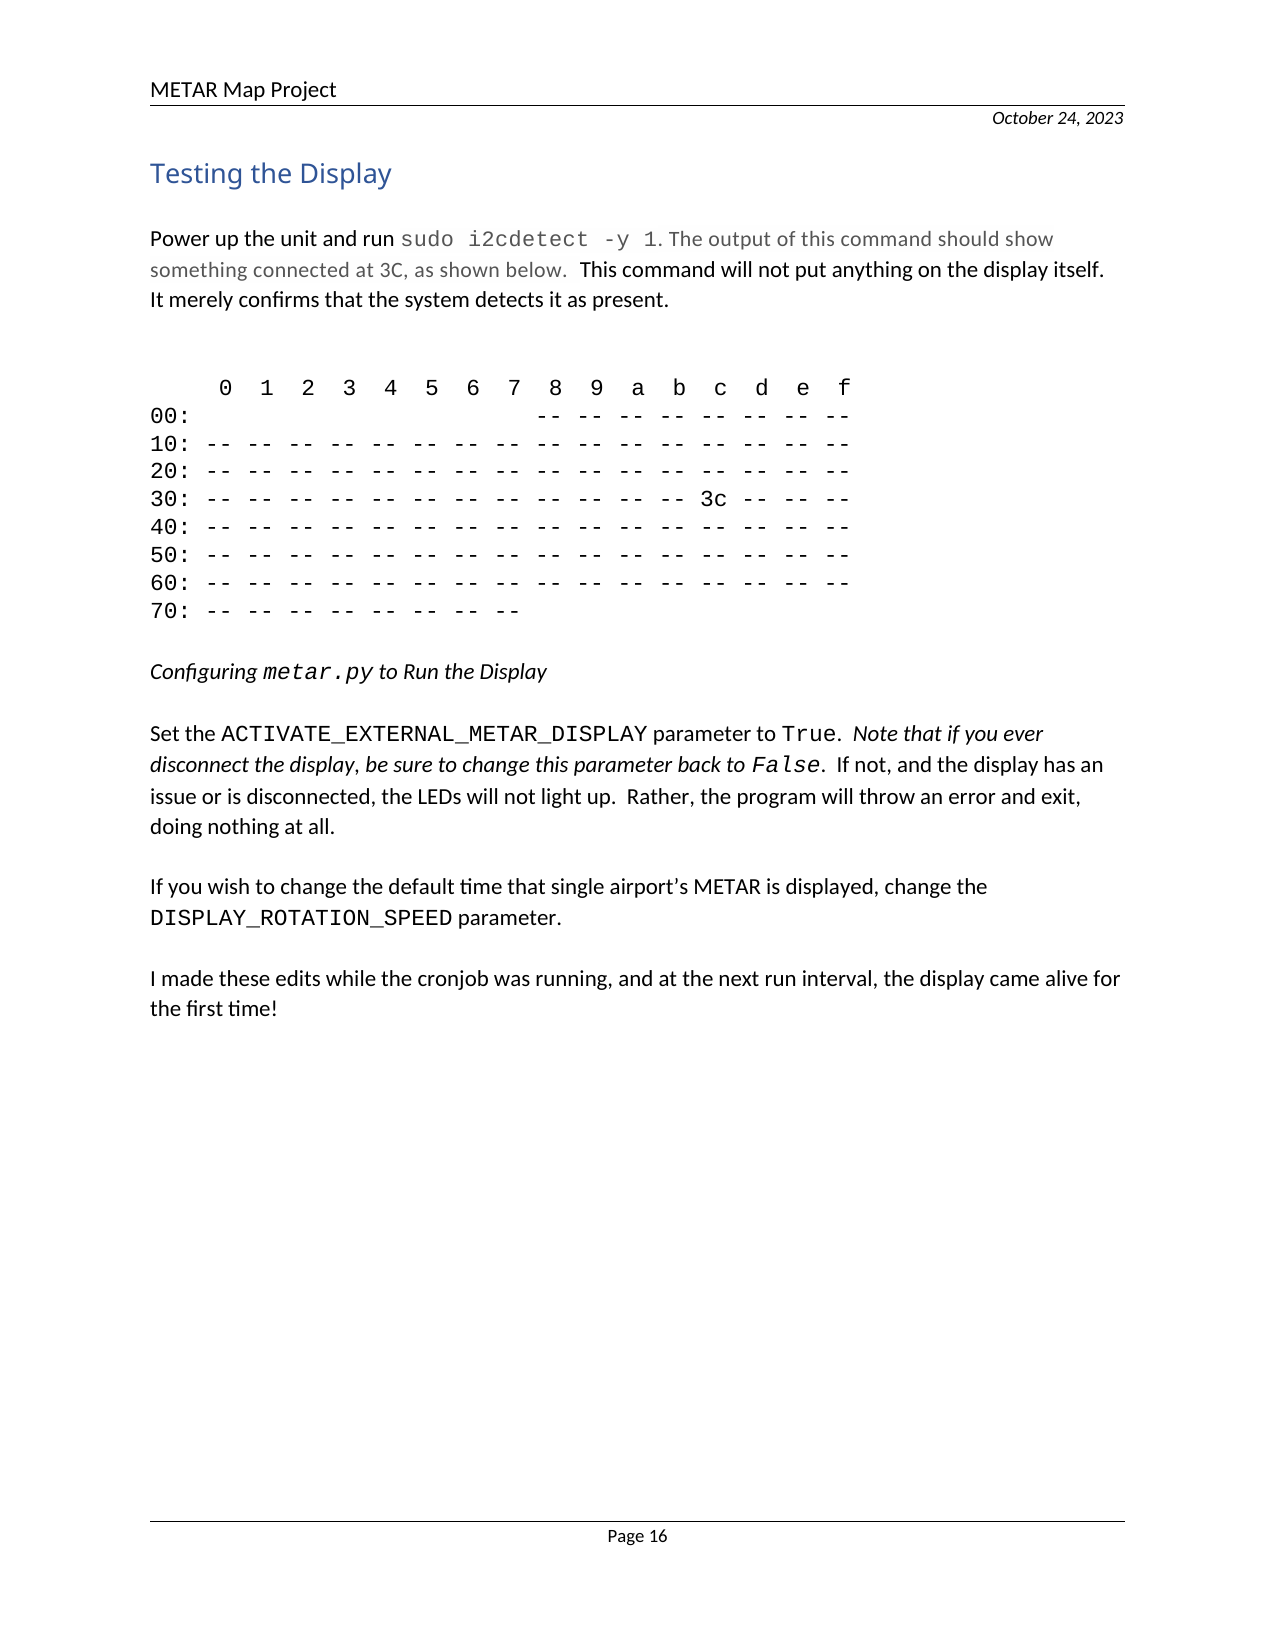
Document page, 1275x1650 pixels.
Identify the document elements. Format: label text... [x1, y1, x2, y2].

text If you wish to change the default time that single airport’s METAR is displayed, change the DISPLAY_ROTATION_SPEED parameter. [150, 872, 1125, 932]
text I made these edits while the cronjob was running, and at the next run interval, the display came alive for the first time! [150, 964, 1125, 1023]
text Power up the unit and run sudo i2cdetect -y 1. The output of this command should show something connected at 3C, as shown below. This command will not put anything on the display itself. It merely confirms that the system detects it as present. [150, 224, 1125, 313]
text 70: -- -- -- -- -- -- -- -- [150, 599, 1125, 625]
text Set the ACTIVATE_EXTERNAL_METAR_DISPLAY parameter to True. Note that if you ever disconnect the display, be sure to change this parameter back to False. If not, and the display has an issue or is disconnected, the LEDs will not light up. Rather, the program will throw an error and exit, doing nothing at all. [150, 719, 1125, 840]
text 00: -- -- -- -- -- -- -- -- [150, 404, 1125, 430]
text 10: -- -- -- -- -- -- -- -- -- -- -- -- -- -- -- -- [150, 432, 1125, 458]
text 60: -- -- -- -- -- -- -- -- -- -- -- -- -- -- -- -- [150, 571, 1125, 597]
text 50: -- -- -- -- -- -- -- -- -- -- -- -- -- -- -- -- [150, 543, 1125, 569]
text 20: -- -- -- -- -- -- -- -- -- -- -- -- -- -- -- -- [150, 460, 1125, 486]
text Configuring metar.py to Run the Display [150, 657, 1125, 687]
text 0 1 2 3 4 5 6 7 8 9 a b c d e f [150, 376, 1125, 402]
text 30: -- -- -- -- -- -- -- -- -- -- -- -- 3c -- -- -- [150, 488, 1125, 514]
text 40: -- -- -- -- -- -- -- -- -- -- -- -- -- -- -- -- [150, 516, 1125, 542]
subtitle Testing the Display [150, 154, 1125, 191]
